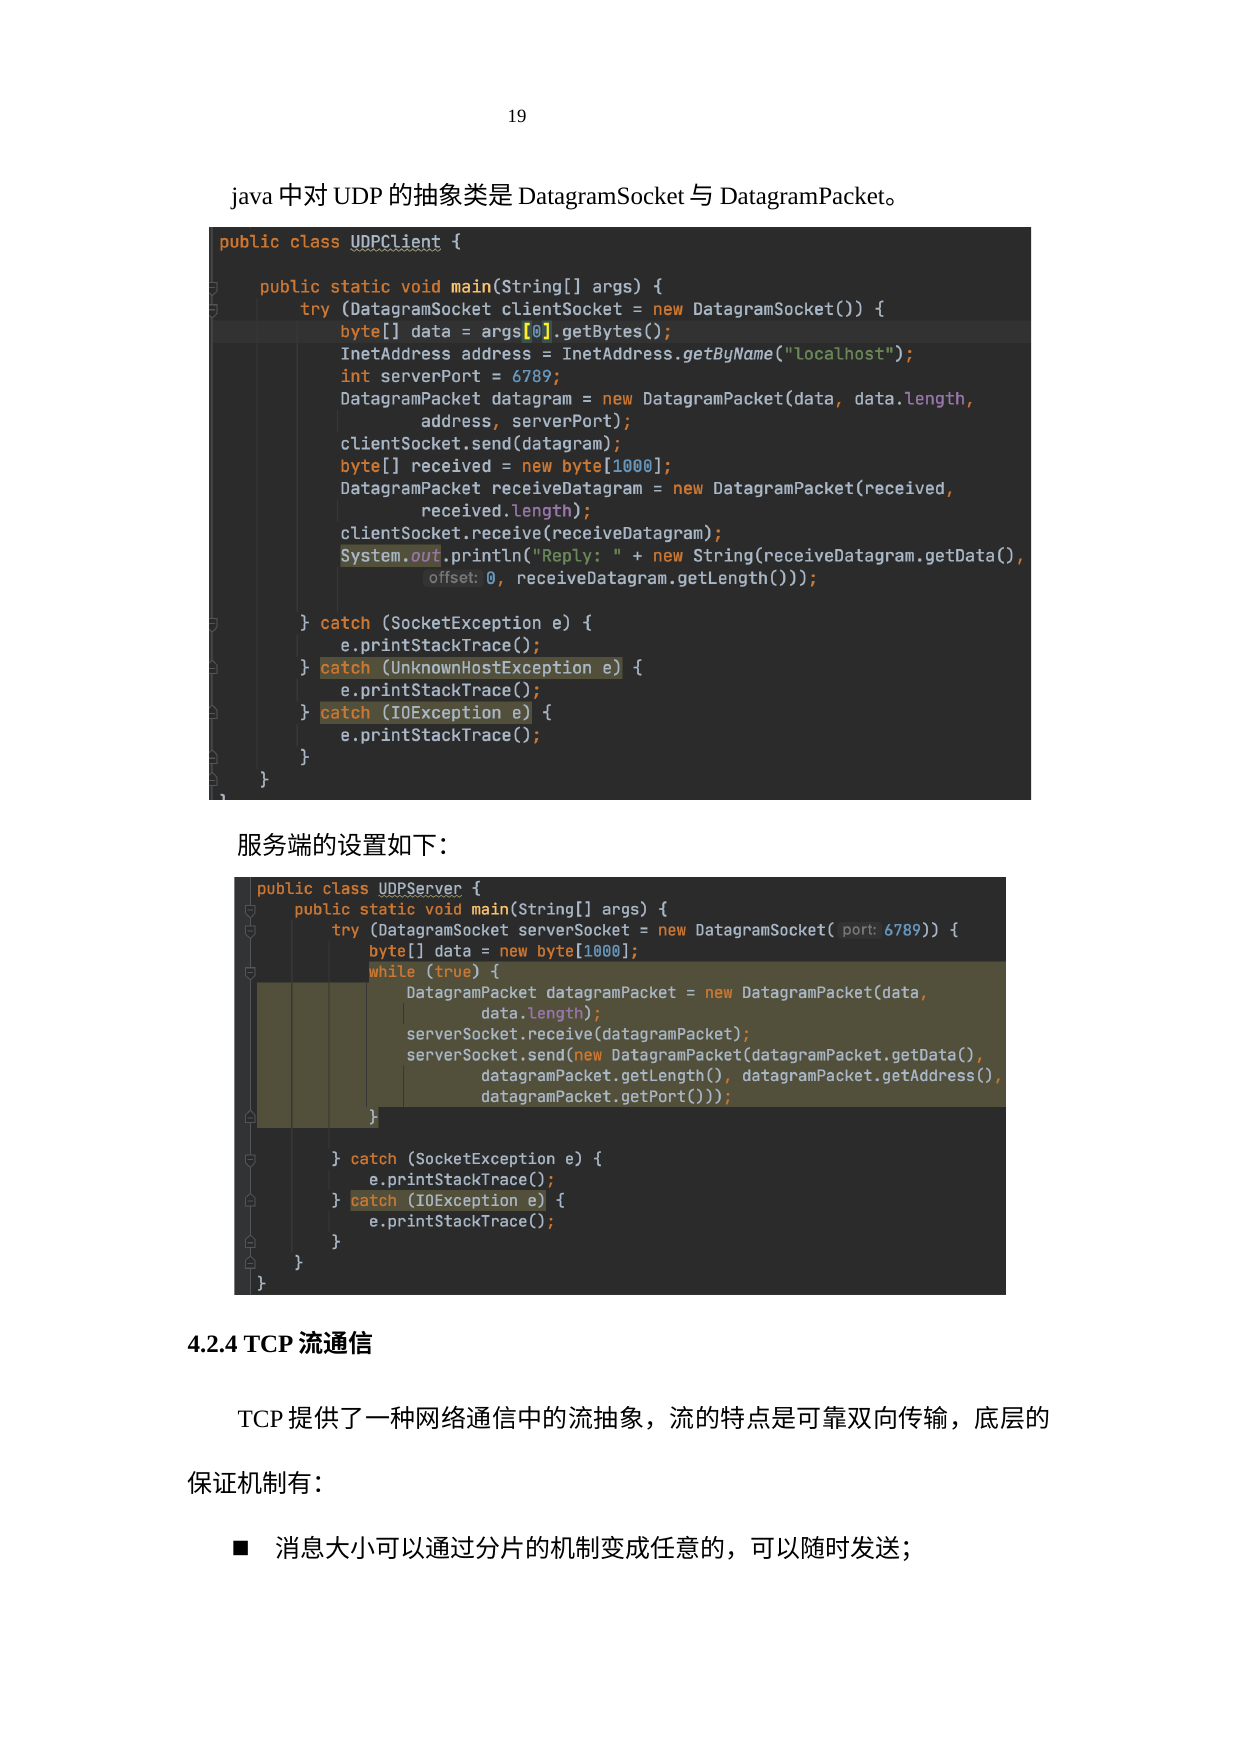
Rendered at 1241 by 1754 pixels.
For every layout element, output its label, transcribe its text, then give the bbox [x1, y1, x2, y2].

text 服务端的设置如下： [187, 812, 1053, 877]
subtitle 4.2.4 TCP流通信 [187, 1310, 1053, 1375]
picture [209, 227, 1032, 800]
text TCP提供了一种网络通信中的流抽象，流的特点是可靠双向传输，底层的保证机制有： [187, 1385, 1053, 1515]
list 消息大小可以通过分片的机制变成任意的，可以随时发送； [231, 1515, 1053, 1580]
text java中对UDP的抽象类是DatagramSocket与DatagramPacket。 [231, 162, 1053, 227]
picture [234, 877, 1006, 1295]
